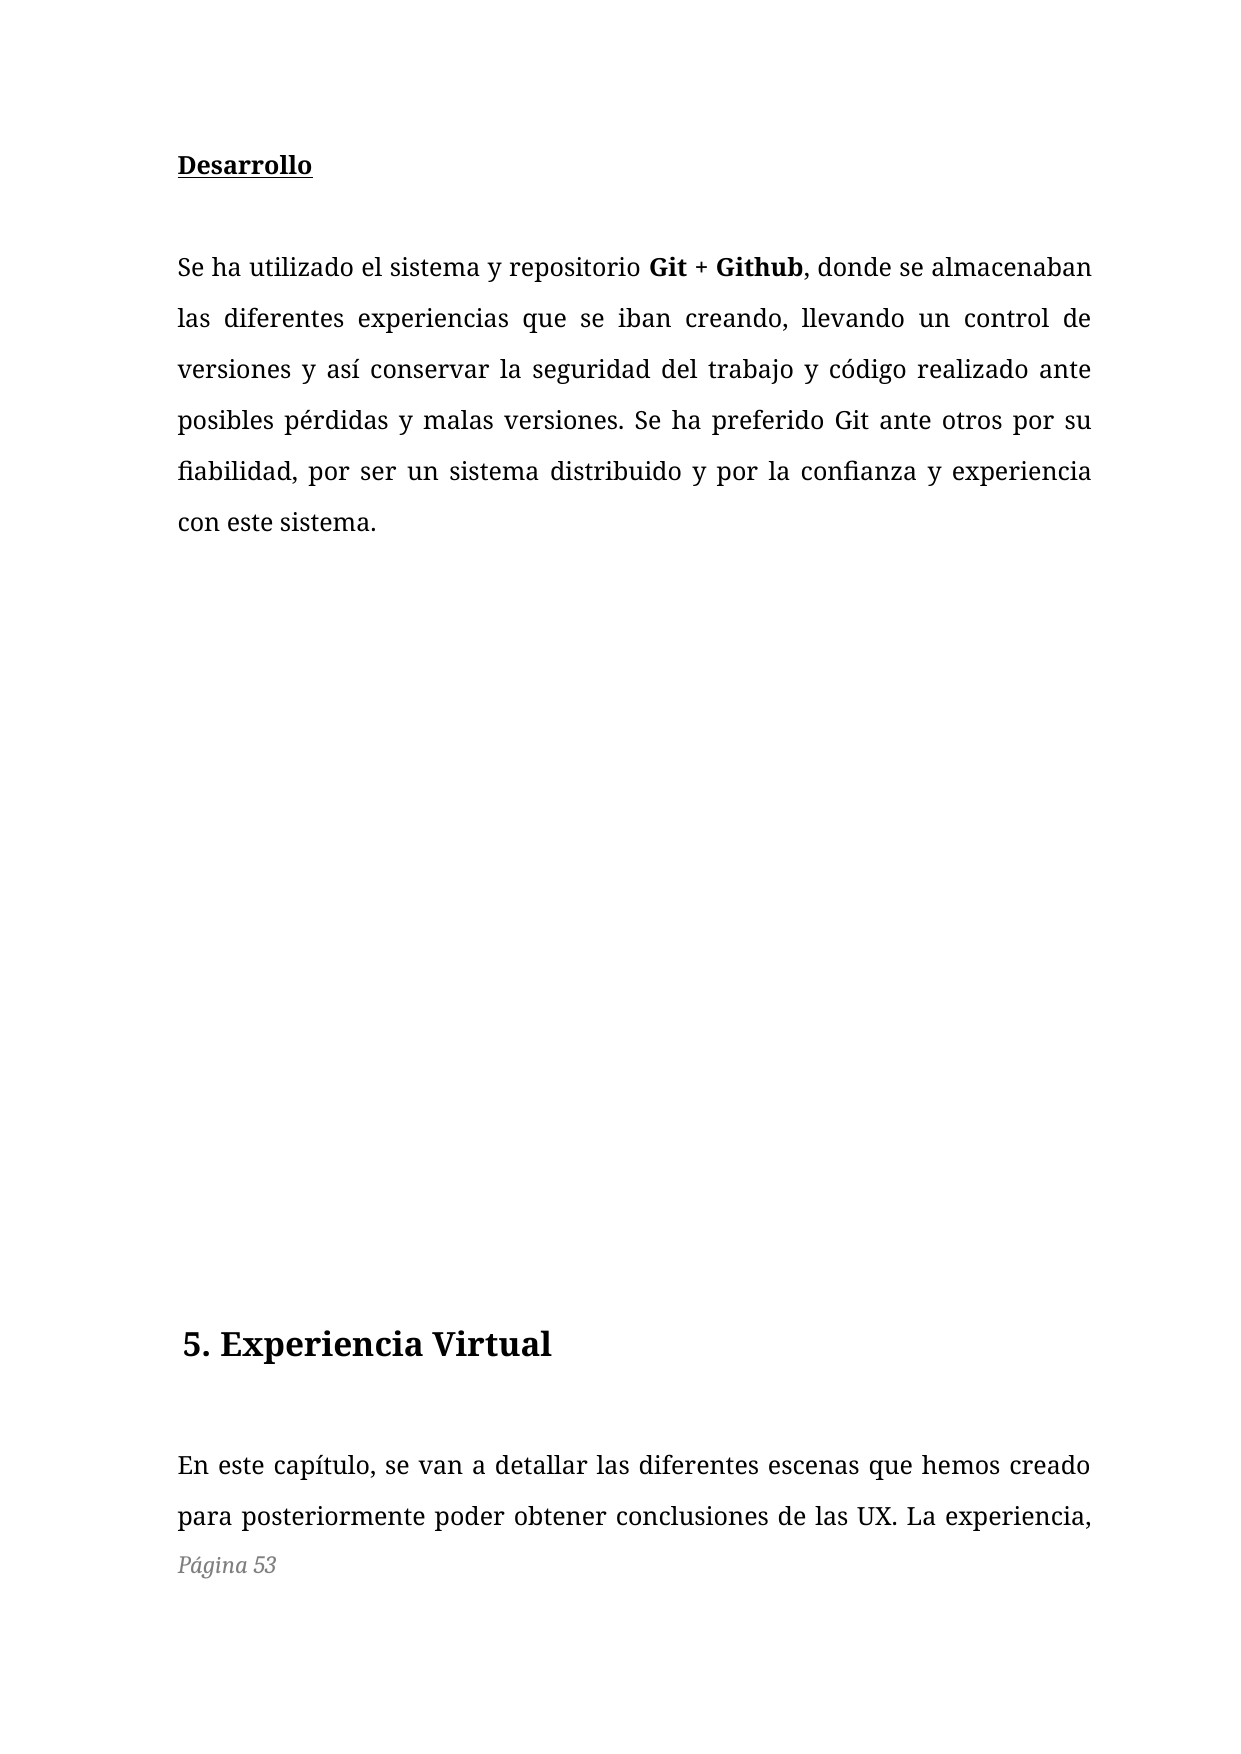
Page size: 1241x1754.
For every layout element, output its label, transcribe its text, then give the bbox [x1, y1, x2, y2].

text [177, 1448, 1092, 1533]
subtitle Experiencia Virtual [183, 1321, 1092, 1366]
text Desarrollo [177, 148, 1092, 182]
text Se ha utilizado el sistema y repositorio Git + Github, donde se almacenaban las diferentes experiencias que se iban creando, llevando un control de versiones y así conservar la seguridad del trabajo y código realizado ante posibles pérdidas y malas versiones. Se ha preferido Git ante otros por su fiabilidad, por ser un sistema distribuido y por la confianza y experiencia con este sistema. [177, 250, 1092, 539]
